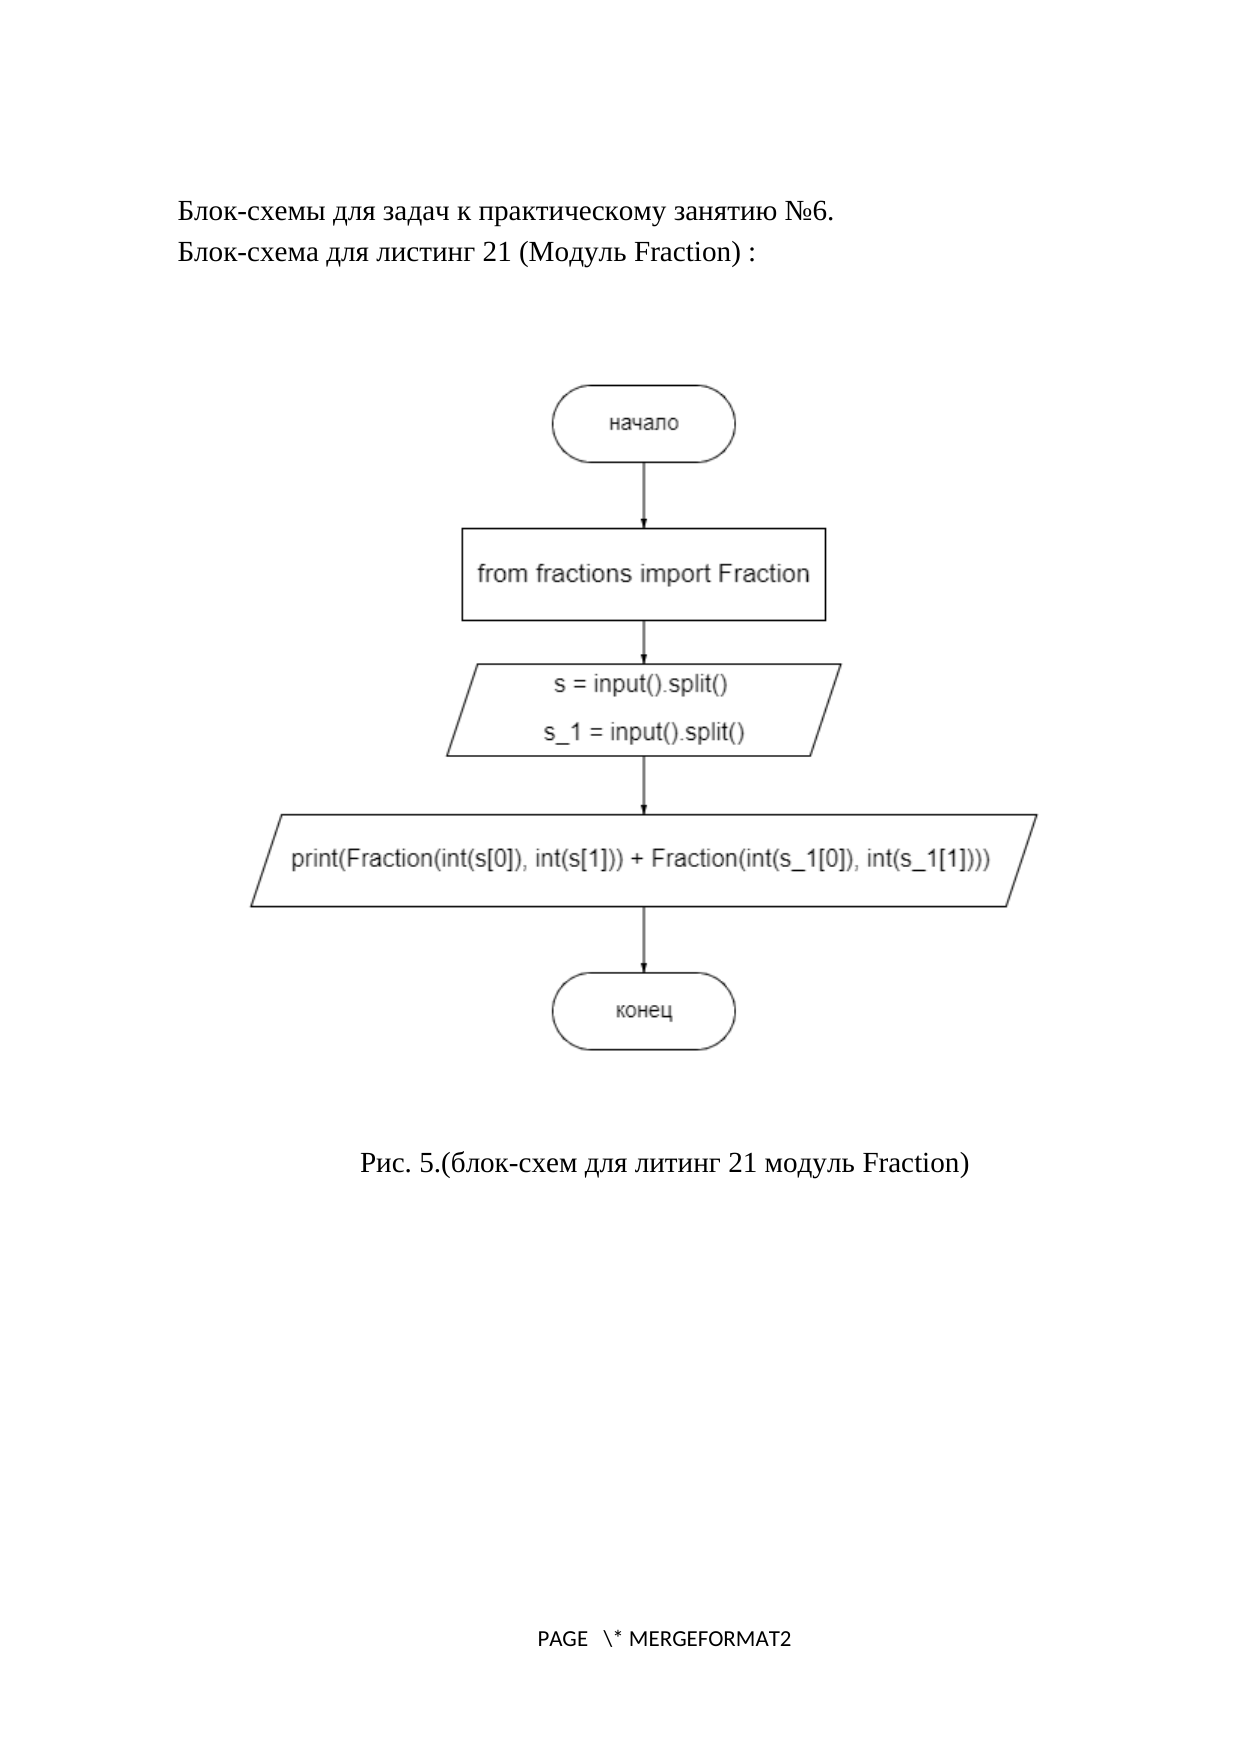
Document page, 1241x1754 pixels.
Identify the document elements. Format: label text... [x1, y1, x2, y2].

subtitle Блок-схемы для задач к практическому занятию №6. [177, 193, 1152, 227]
picture [177, 270, 1152, 1120]
subtitle Блок-схема для листинг 21 (Модуль Fraction) : [177, 234, 1152, 267]
text Рис. 5.(блок-схем для литинг 21 модуль Fraction) [177, 1145, 1152, 1178]
